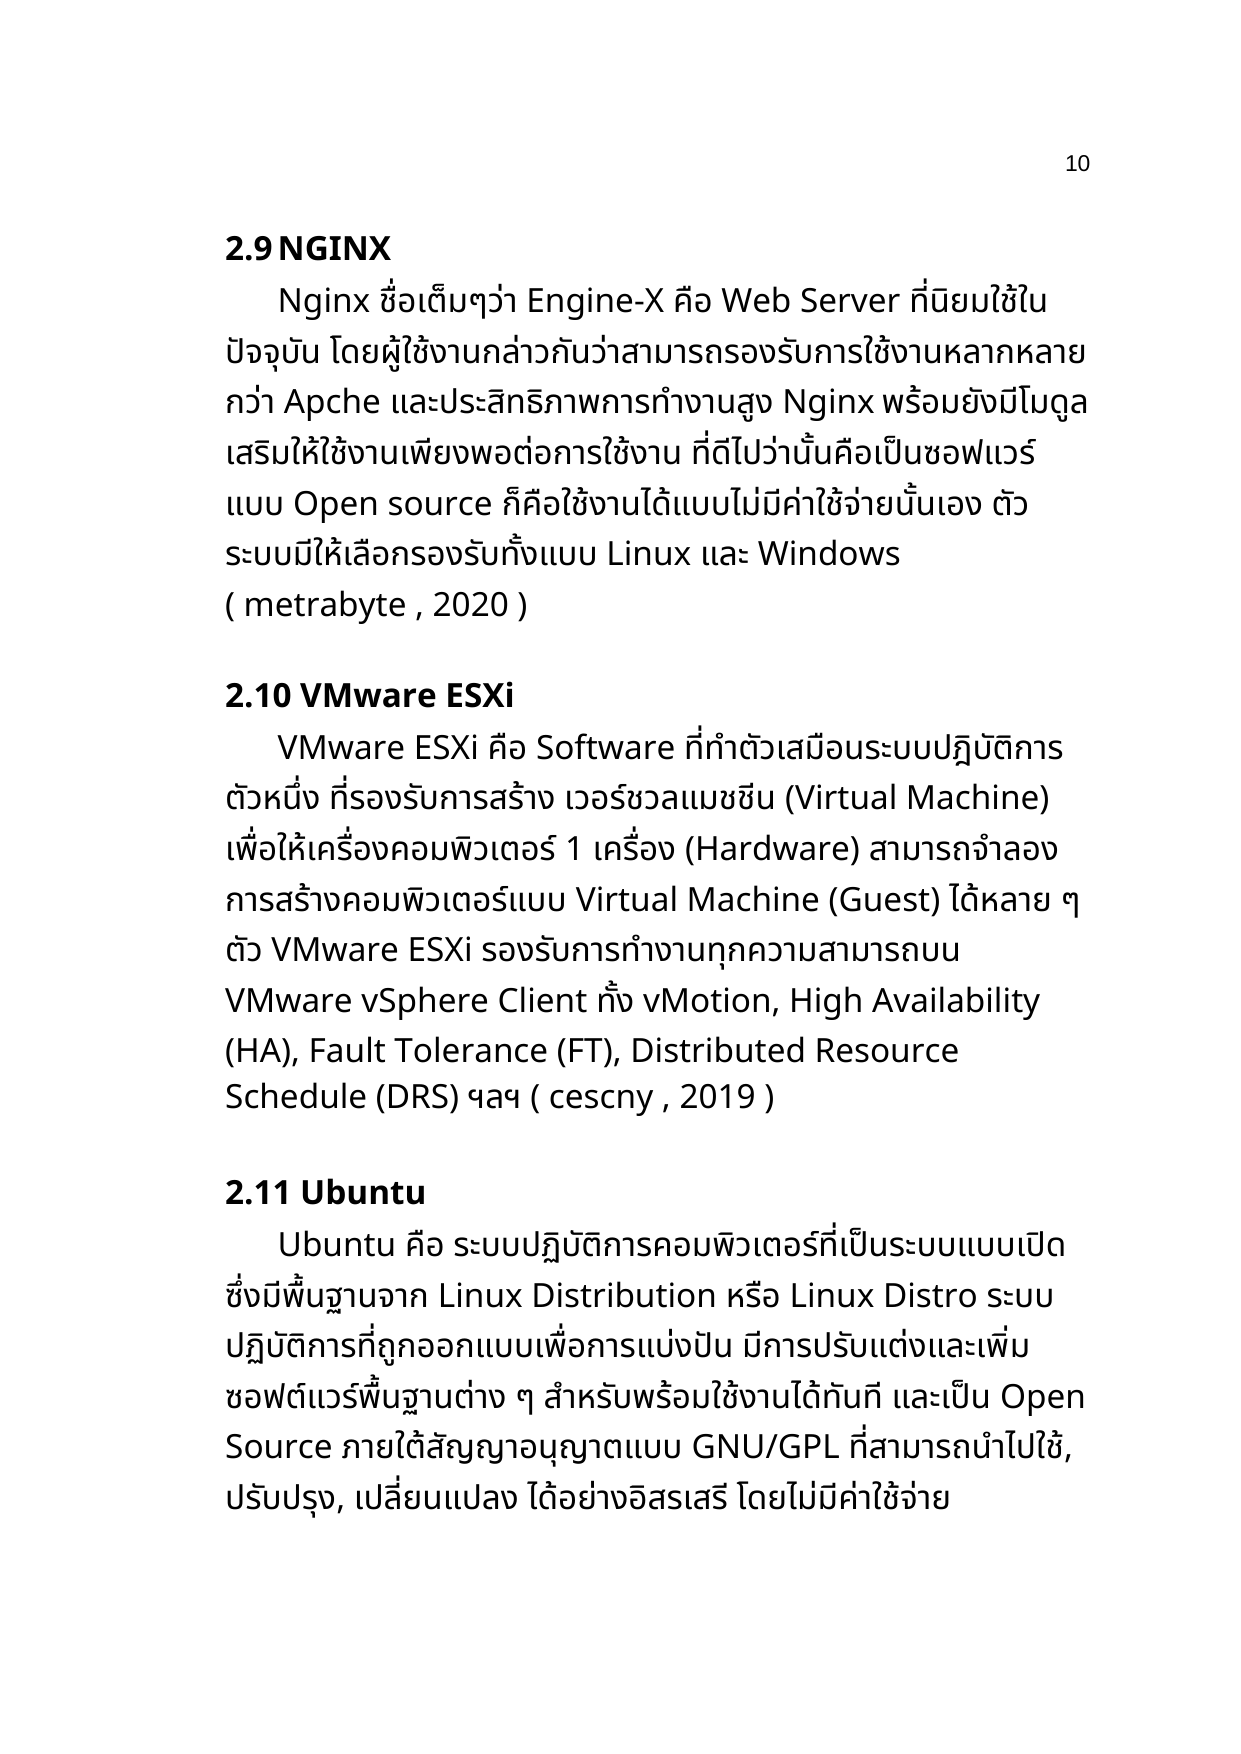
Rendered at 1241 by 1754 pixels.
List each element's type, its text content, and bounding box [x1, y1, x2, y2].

subtitle Ubuntu [225, 1169, 1090, 1214]
text VMware ESXi คือ Software ที่ทำตัวเสมือนระบบปฎิบัติการตัวหนึ่ง ที่รองรับการสร้าง เวอร์ชวลแมชชีน (Virtual Machine) เพื่อให้เครื่องคอมพิวเตอร์ 1 เครื่อง (Hardware) สามารถจำลองการสร้างคอมพิวเตอร์แบบ Virtual Machine (Guest) ได้หลาย ๆ ตัว VMware ESXi รองรับการทำงานทุกความสามารถบน VMware vSphere Client ทั้ง vMotion, High Availability (HA), Fault Tolerance (FT), Distributed Resource Schedule (DRS) ฯลฯ ( cescny , 2019 ) [225, 723, 1090, 1123]
subtitle NGINX [225, 225, 1090, 270]
text Ubuntu คือ ระบบปฏิบัติการคอมพิวเตอร์ที่เป็นระบบแบบเปิด ซึ่งมีพื้นฐานจาก Linux Distribution หรือ Linux Distro ระบบปฏิบัติการที่ถูกออกแบบเพื่อการแบ่งปัน มีการปรับแต่งและเพิ่มซอฟต์แวร์พื้นฐานต่าง ๆ สำหรับพร้อมใช้งานได้ทันที และเป็น Open Source ภายใต้สัญญาอนุญาตแบบ GNU/GPL ที่สามารถนำไปใช้, ปรับปรุง, เปลี่ยนแปลง ได้อย่างอิสรเสรี โดยไม่มีค่าใช้จ่าย [225, 1221, 1090, 1524]
text Nginx ชื่อเต็มๆว่า Engine-X คือ Web Server ที่นิยมใช้ในปัจจุบัน โดยผู้ใช้งานกล่าวกันว่าสามารถรองรับการใช้งานหลากหลายกว่า Apche และประสิทธิภาพการทำงานสูง Nginxพร้อมยังมีโมดูลเสริมให้ใช้งานเพียงพอต่อการใช้งาน ที่ดีไปว่านั้นคือเป็นซอฟแวร์แบบ Open source ก็คือใช้งานได้แบบไม่มีค่าใช้จ่ายนั้นเอง ตัวระบบมีให้เลือกรองรับทั้งแบบ Linux และ Windows ( metrabyte , 2020 ) [225, 277, 1090, 626]
subtitle VMware ESXi [225, 671, 1090, 717]
